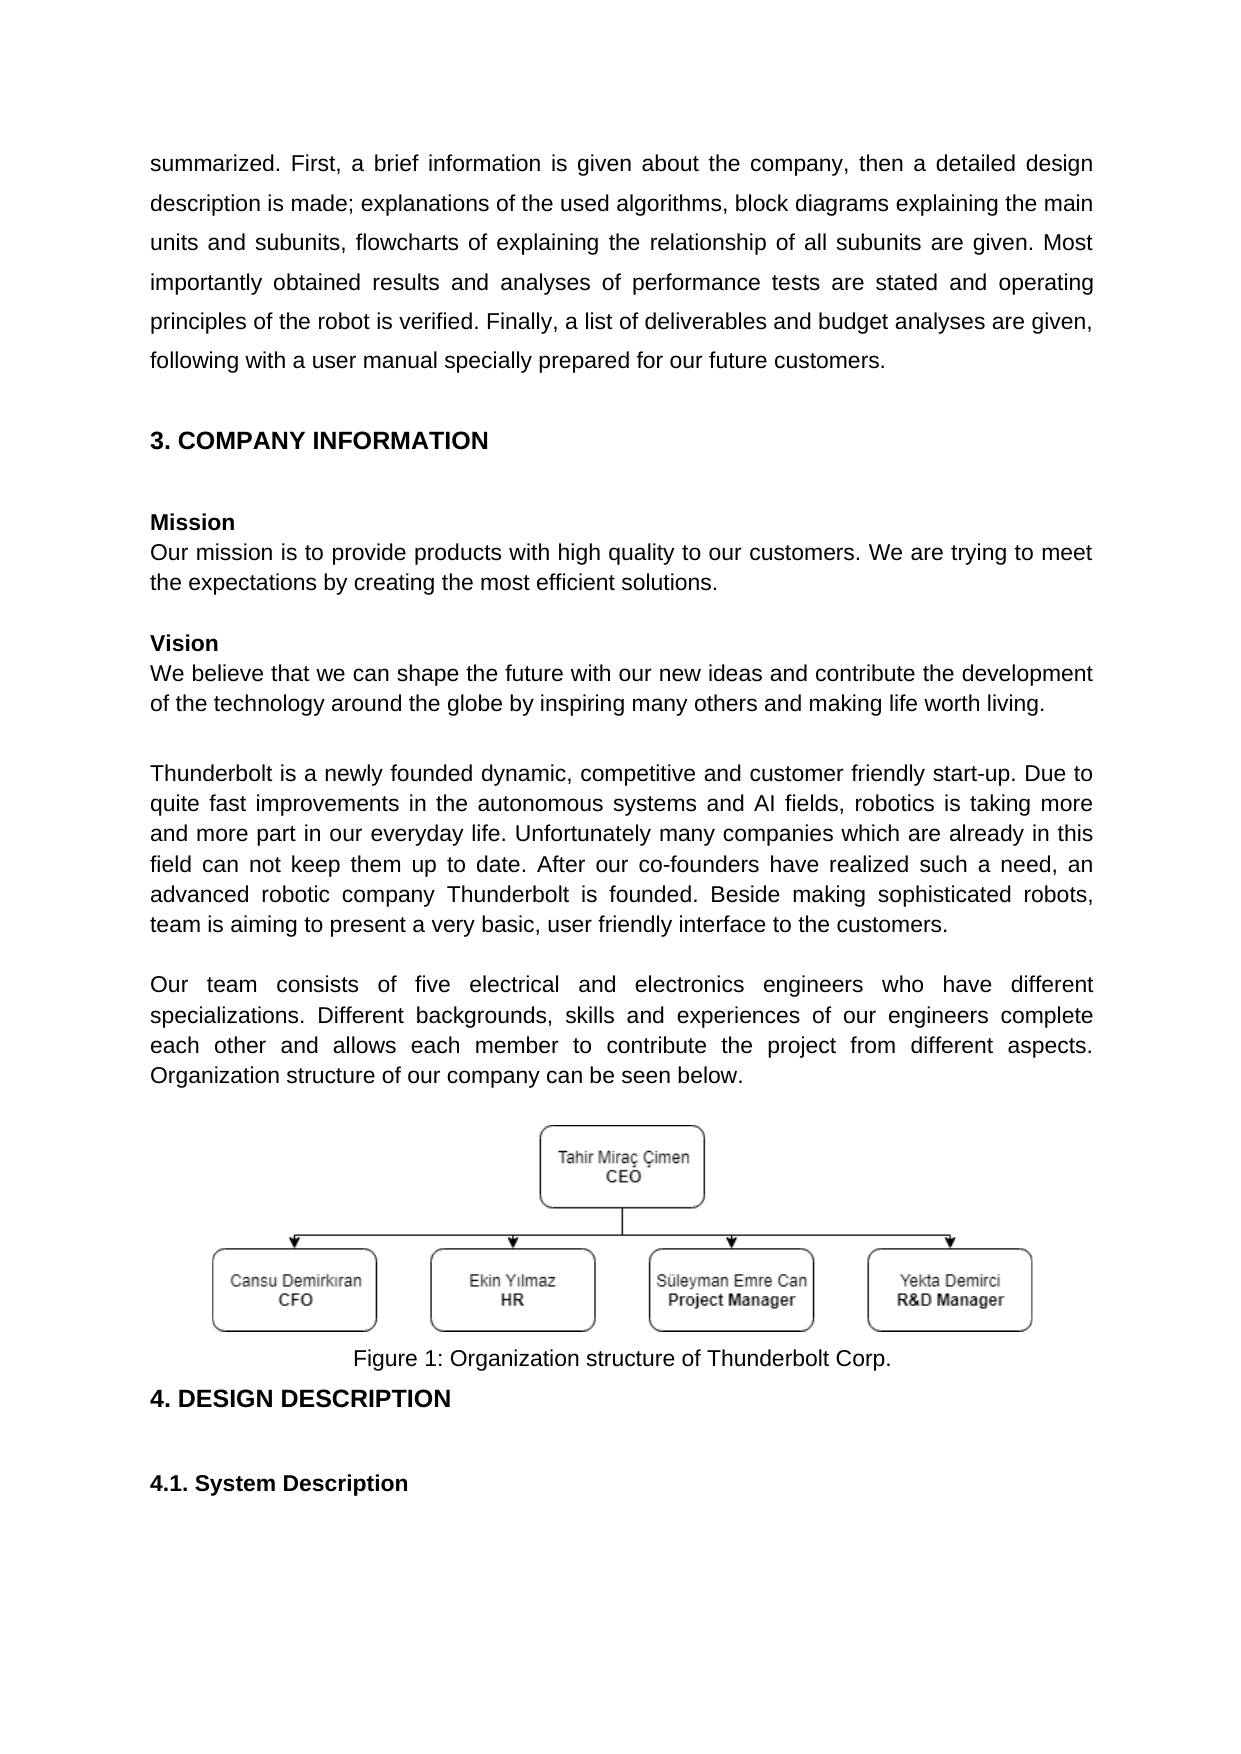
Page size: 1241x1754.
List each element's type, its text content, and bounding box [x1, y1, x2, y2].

text Thunderbolt is a newly founded dynamic, competitive and customer friendly start-up. Due to quite fast improvements in the autonomous systems and AI fields, robotics is taking more and more part in our everyday life. Unfortunately many companies which are already in this field can not keep them up to date. After our co-founders have realized such a need, an advanced robotic company Thunderbolt is founded. Beside making sophisticated robots, team is aiming to present a very basic, user friendly interface to the customers. [150, 760, 1094, 937]
text Our team consists of five electrical and electronics engineers who have different specializations. Different backgrounds, skills and experiences of our engineers complete each other and allows each member to contribute the project from different aspects. Organization structure of our company can be seen below. [150, 971, 1094, 1088]
text Figure 1: Organization structure of Thunderbolt Corp. [150, 1344, 1094, 1371]
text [150, 150, 1094, 374]
text Vision [150, 630, 1094, 656]
text Our mission is to provide products with high quality to our customers. We are trying to meet the expectations by creating the most efficient solutions. [150, 539, 1094, 596]
text 3. COMPANY INFORMATION [150, 426, 1094, 455]
text 4. DESIGN DESCRIPTION [150, 1384, 1094, 1413]
picture [212, 1125, 1033, 1332]
text 4.1. System Description [150, 1470, 1094, 1497]
text We believe that we can shape the future with our new ideas and contribute the development of the technology around the globe by inspiring many others and making life worth living. [150, 660, 1094, 717]
text Mission [150, 509, 1094, 535]
